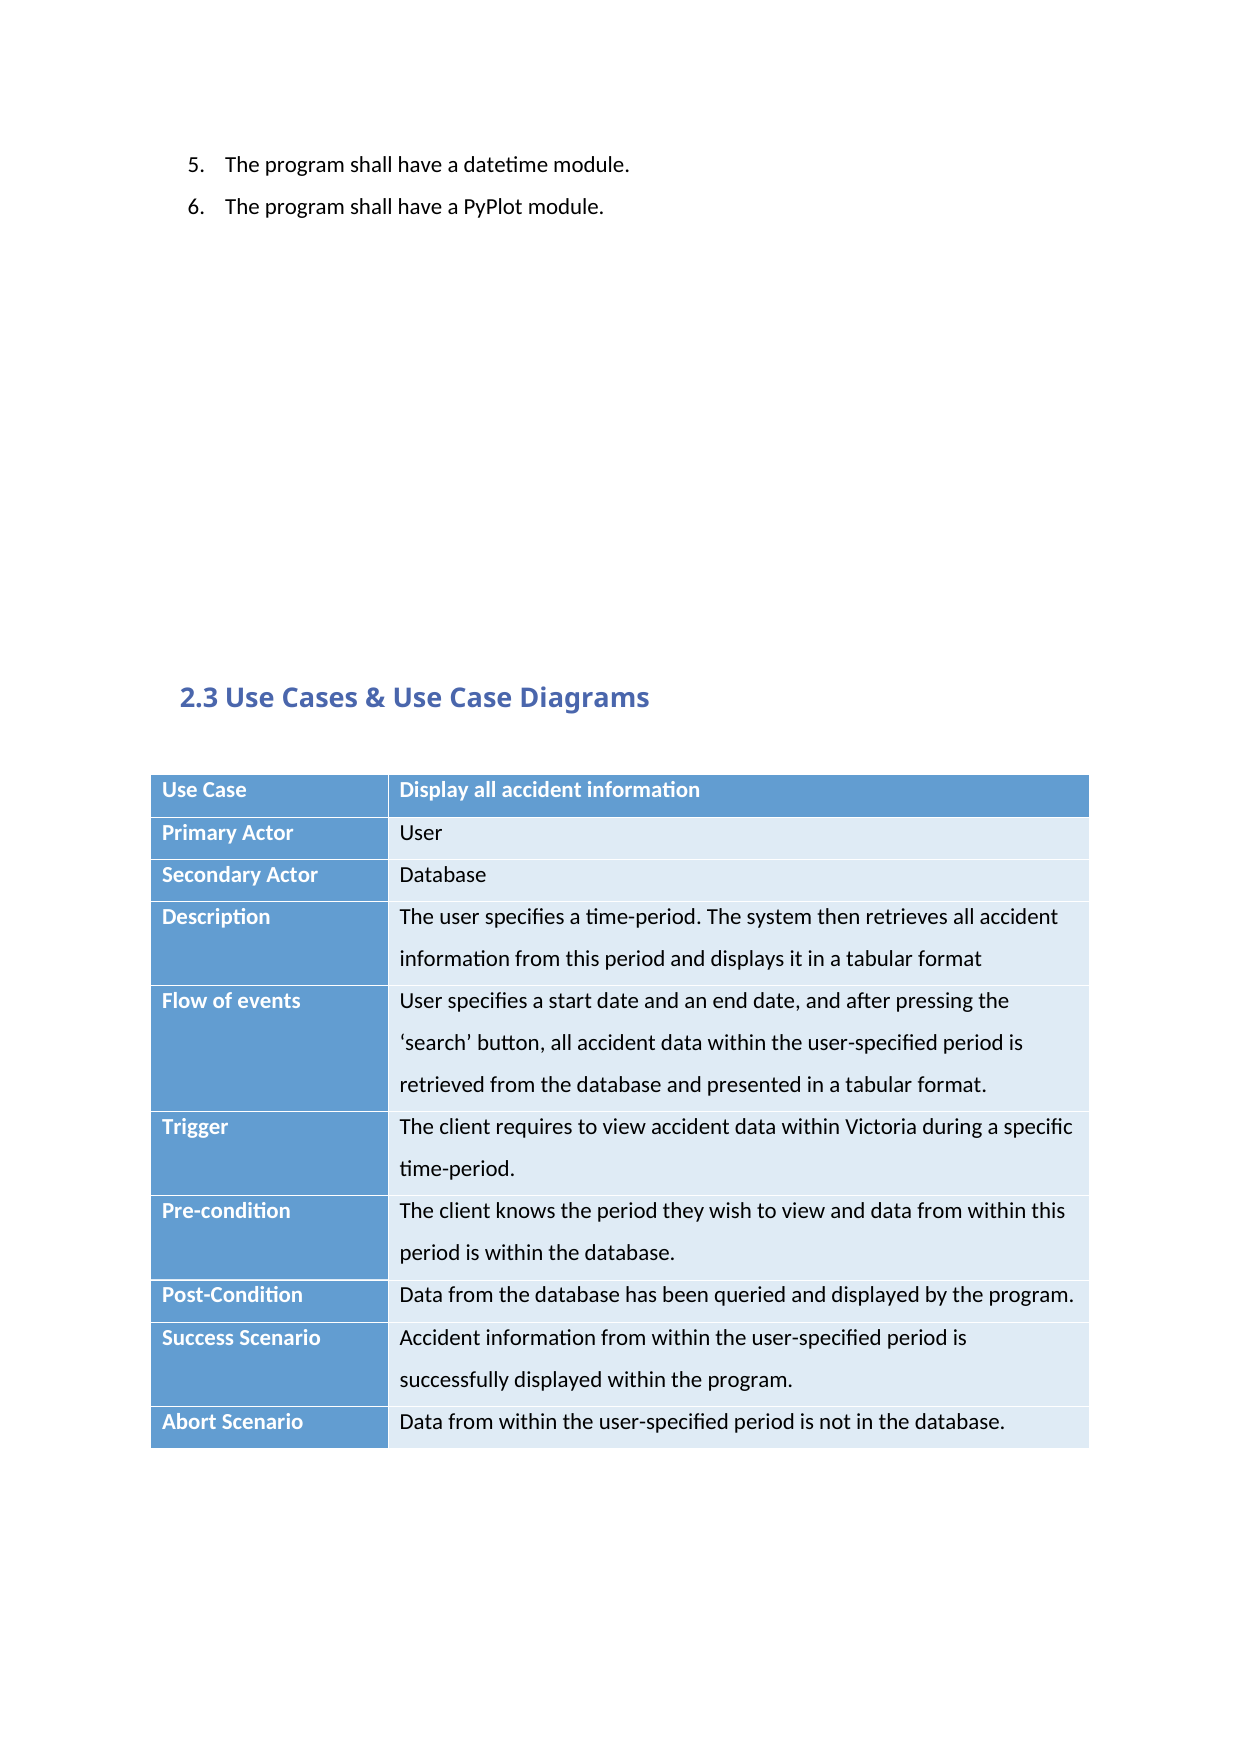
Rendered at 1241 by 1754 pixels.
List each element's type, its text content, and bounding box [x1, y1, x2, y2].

list The program shall have a datetime module. [187, 150, 1090, 178]
table_header Display all accident information [389, 775, 1089, 817]
table_cell Flow of events [151, 986, 388, 1111]
table_cell Data from the database has been queried and displayed by the program. [389, 1281, 1089, 1322]
table_header Use Case [151, 775, 388, 817]
table_cell Database [389, 860, 1089, 901]
table_cell The user specifies a time-period. The system then retrieves all accident information from this period and displays it in a tabular format [389, 902, 1089, 985]
table_cell Secondary Actor [151, 860, 388, 901]
table_cell Trigger [151, 1112, 388, 1195]
table_cell The client knows the period they wish to view and data from within this period is within the database. [389, 1196, 1089, 1279]
table_cell Pre-condition [151, 1196, 388, 1279]
table_cell The client requires to view accident data within Victoria during a specific time-period. [389, 1112, 1089, 1195]
table_cell Post-Condition [151, 1281, 388, 1322]
table_cell Accident information from within the user-specified period is successfully displayed within the program. [389, 1323, 1089, 1406]
table_cell Success Scenario [151, 1323, 388, 1406]
table_cell User [389, 818, 1089, 859]
subtitle Use Cases & Use Case Diagrams [179, 679, 1090, 716]
table_cell Abort Scenario [151, 1407, 388, 1448]
list The program shall have a PyPlot module. [187, 192, 1090, 220]
table_cell Primary Actor [151, 818, 388, 859]
table_cell Description [151, 902, 388, 985]
table_cell Data from within the user-specified period is not in the database. [389, 1407, 1089, 1448]
table_cell User specifies a start date and an end date, and after pressing the ‘search’ button, all accident data within the user-specified period is retrieved from the database and presented in a tabular format. [389, 986, 1089, 1111]
